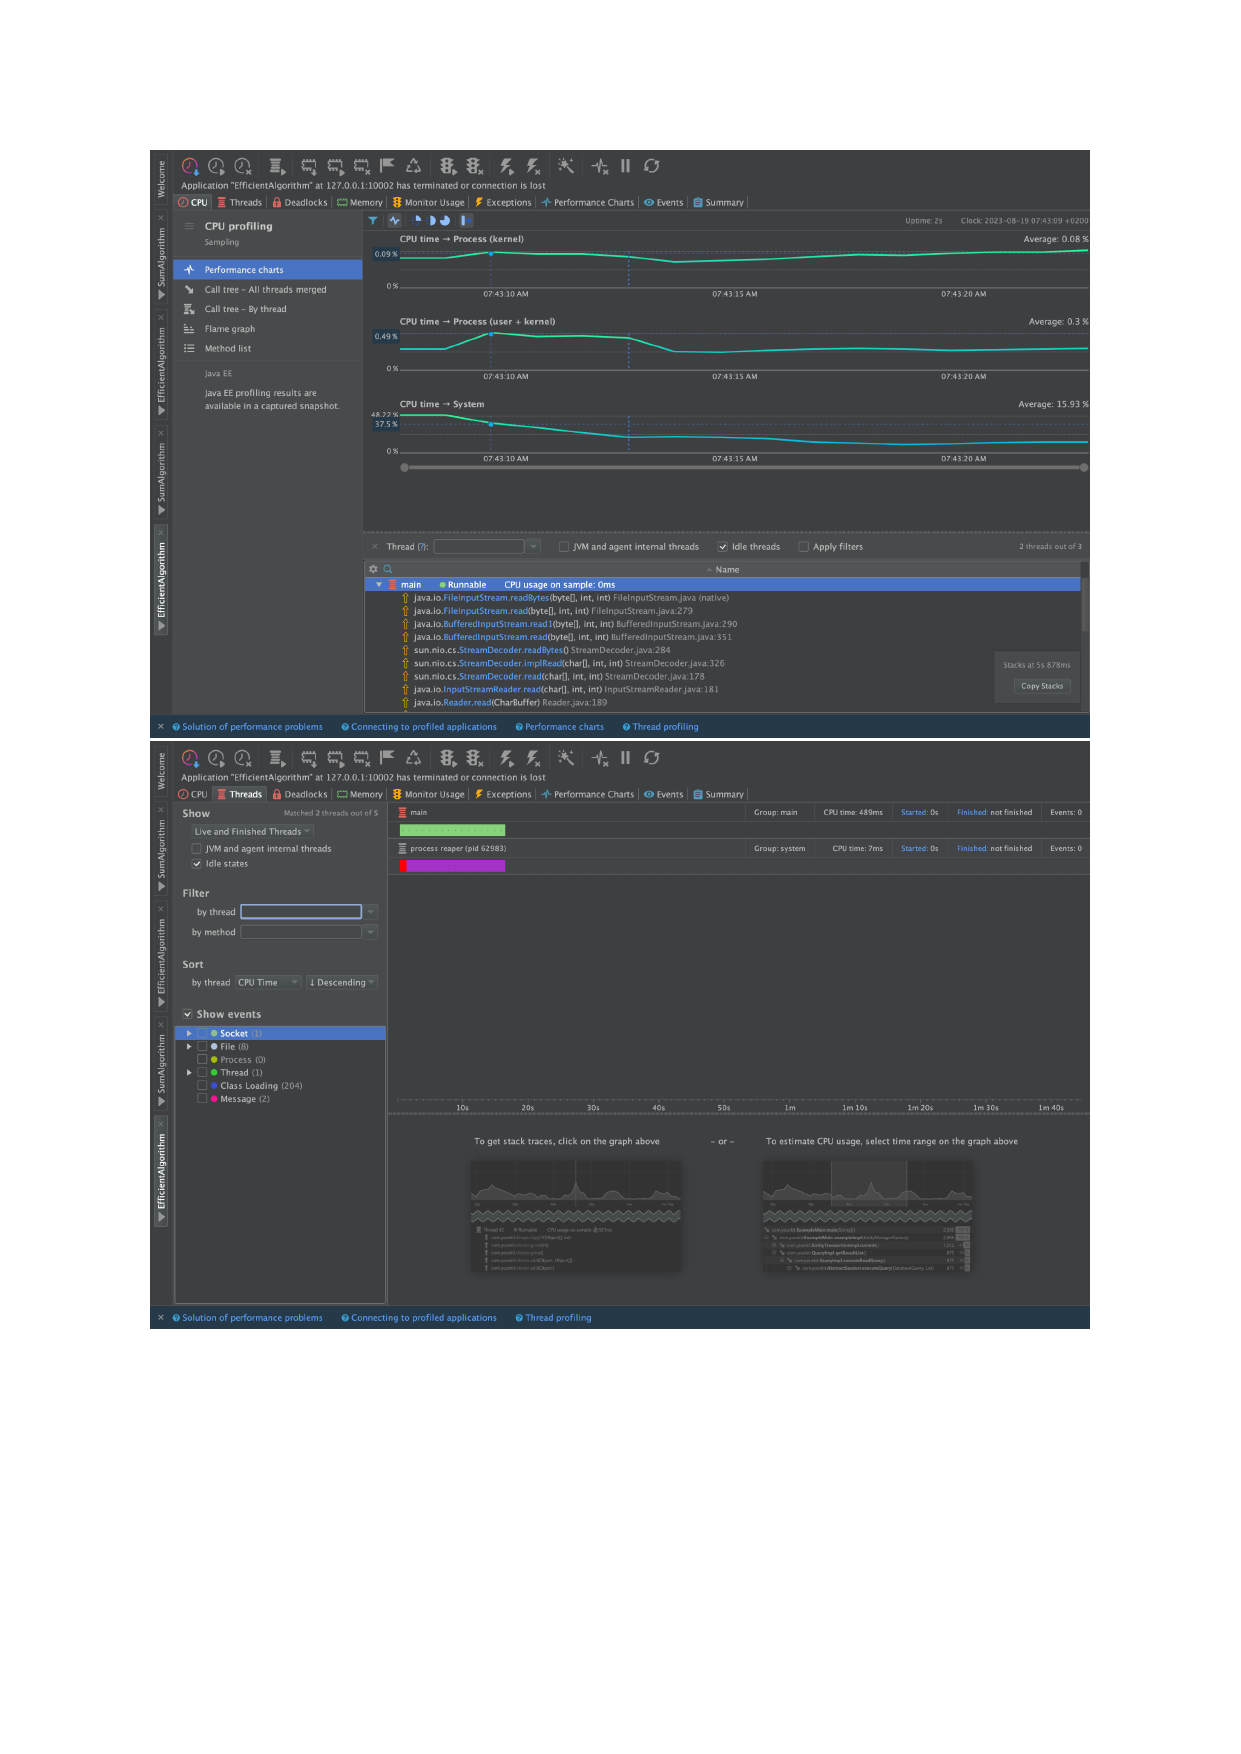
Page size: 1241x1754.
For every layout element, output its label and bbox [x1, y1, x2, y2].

picture [150, 150, 1090, 738]
picture [150, 741, 1090, 1329]
